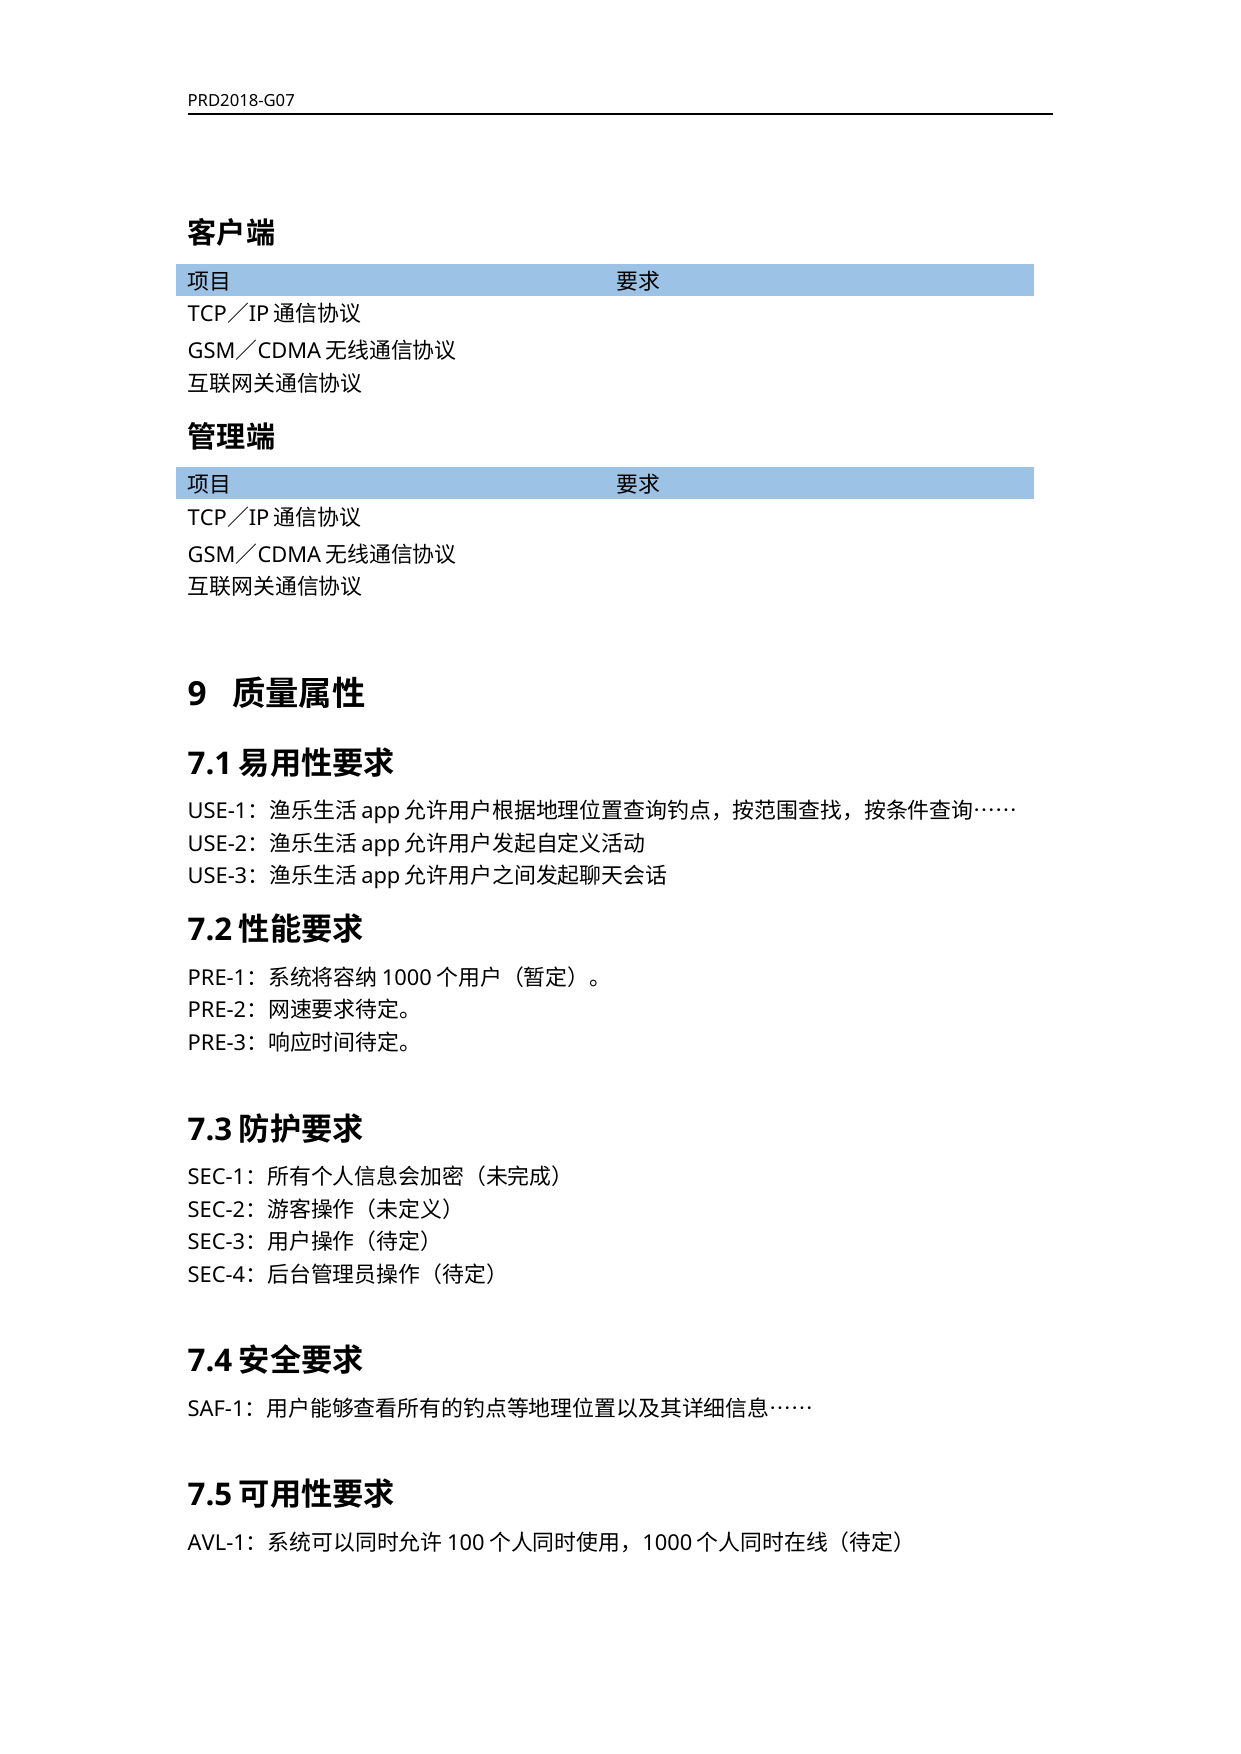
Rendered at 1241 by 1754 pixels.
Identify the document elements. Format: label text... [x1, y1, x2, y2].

text SEC-4：后台管理员操作（待定） [187, 1256, 1053, 1289]
text SEC-1：所有个人信息会加密（未完成） [187, 1159, 1053, 1191]
text PRE-2：网速要求待定。 [187, 992, 1053, 1025]
text USE-1：渔乐生活app允许用户根据地理位置查询钓点，按范围查找，按条件查询…… [187, 793, 1053, 826]
text 7.3防护要求 [187, 1094, 1053, 1159]
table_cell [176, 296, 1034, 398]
text AVL-1：系统可以同时允许100个人同时使用，1000个人同时在线（待定） [187, 1525, 1053, 1557]
text PRE-3：响应时间待定。 [187, 1025, 1053, 1057]
text 7.2性能要求 [187, 895, 1053, 960]
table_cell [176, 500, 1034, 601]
text SEC-3：用户操作（待定） [187, 1224, 1053, 1256]
text 7.5可用性要求 [187, 1460, 1053, 1525]
text 管理端 [187, 402, 1053, 467]
text SAF-1：用户能够查看所有的钓点等地理位置以及其详细信息…… [187, 1391, 1053, 1423]
text 7.4安全要求 [187, 1326, 1053, 1391]
text PRE-1：系统将容纳1000个用户（暂定）。 [187, 960, 1053, 992]
text SEC-2：游客操作（未定义） [187, 1191, 1053, 1224]
text 质量属性 [187, 659, 1053, 724]
text USE-3：渔乐生活app允许用户之间发起聊天会话 [187, 858, 1053, 891]
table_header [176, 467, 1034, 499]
text 7.1易用性要求 [187, 728, 1053, 793]
text 客户端 [187, 199, 1053, 264]
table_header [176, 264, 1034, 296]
text USE-2：渔乐生活app允许用户发起自定义活动 [187, 826, 1053, 858]
